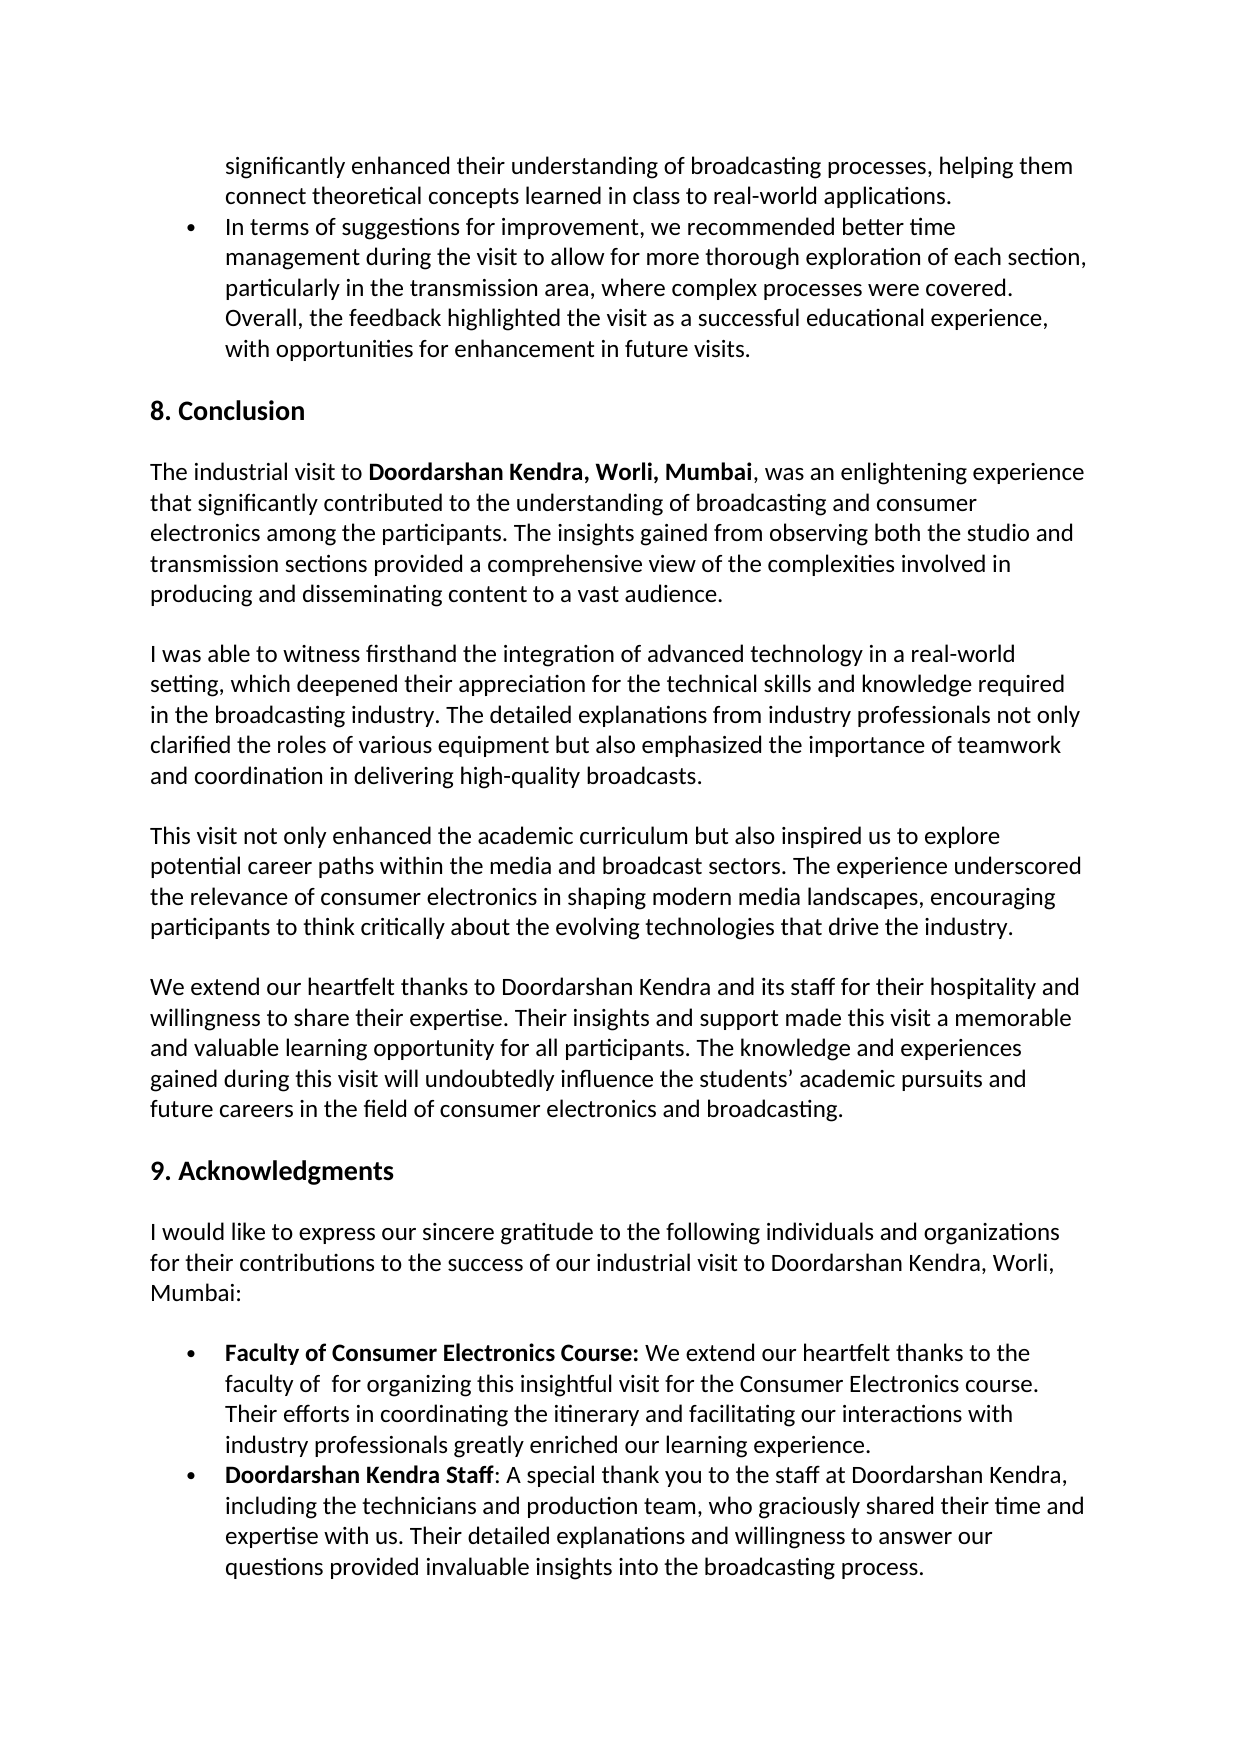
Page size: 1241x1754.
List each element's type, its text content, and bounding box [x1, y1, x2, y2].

text The industrial visit to Doordarshan Kendra, Worli, Mumbai, was an enlightening experience that significantly contributed to the understanding of broadcasting and consumer electronics among the participants. The insights gained from observing both the studio and transmission sections provided a comprehensive view of the complexities involved in producing and disseminating content to a vast audience. [150, 763, 1090, 915]
text We extend our heartfelt thanks to Doordarshan Kendra and its staff for their hospitality and willingness to share their expertise. Their insights and support made this visit a memorable and valuable learning opportunity for all participants. The knowledge and experiences gained during this visit will undoubtedly influence the students’ academic pursuits and future careers in the field of consumer electronics and broadcasting. [150, 1277, 1090, 1430]
text This visit not only enhanced the academic curriculum but also inspired us to explore potential career paths within the media and broadcast sectors. The experience underscored the relevance of consumer electronics in shaping modern media landscapes, encouraging participants to think critically about the evolving technologies that drive the industry. [150, 1126, 1090, 1248]
subtitle 8. Conclusion [150, 699, 1090, 733]
list I found the visit to Doordarshan Kendra to be an invaluable experience, expressing enthusiasm about the hands-on exposure to advanced broadcasting equipment and the practical insights shared by industry professionals. Many of us felt that the visit significantly enhanced their understanding of broadcasting processes, helping them connect theoretical concepts learned in class to real-world applications. [187, 365, 1090, 517]
list Relevance of Consumer Electronics in Media: By seeing consumer electronics equipment used in a professional broadcast environment, I realized the importance of their field in real-world applications, helping bridge the gap between theoretical learning and industry practice. [187, 150, 1090, 272]
text 7. Feedback [150, 301, 1090, 336]
text I was able to witness firsthand the integration of advanced technology in a real-world setting, which deepened their appreciation for the technical skills and knowledge required in the broadcasting industry. The detailed explanations from industry professionals not only clarified the roles of various equipment but also emphasized the importance of teamwork and coordination in delivering high-quality broadcasts. [150, 944, 1090, 1097]
subtitle 9. Acknowledgments [150, 1459, 1090, 1494]
list In terms of suggestions for improvement, we recommended better time management during the visit to allow for more thorough exploration of each section, particularly in the transmission area, where complex processes were covered. Overall, the feedback highlighted the visit as a successful educational experience, with opportunities for enhancement in future visits. [187, 517, 1090, 670]
